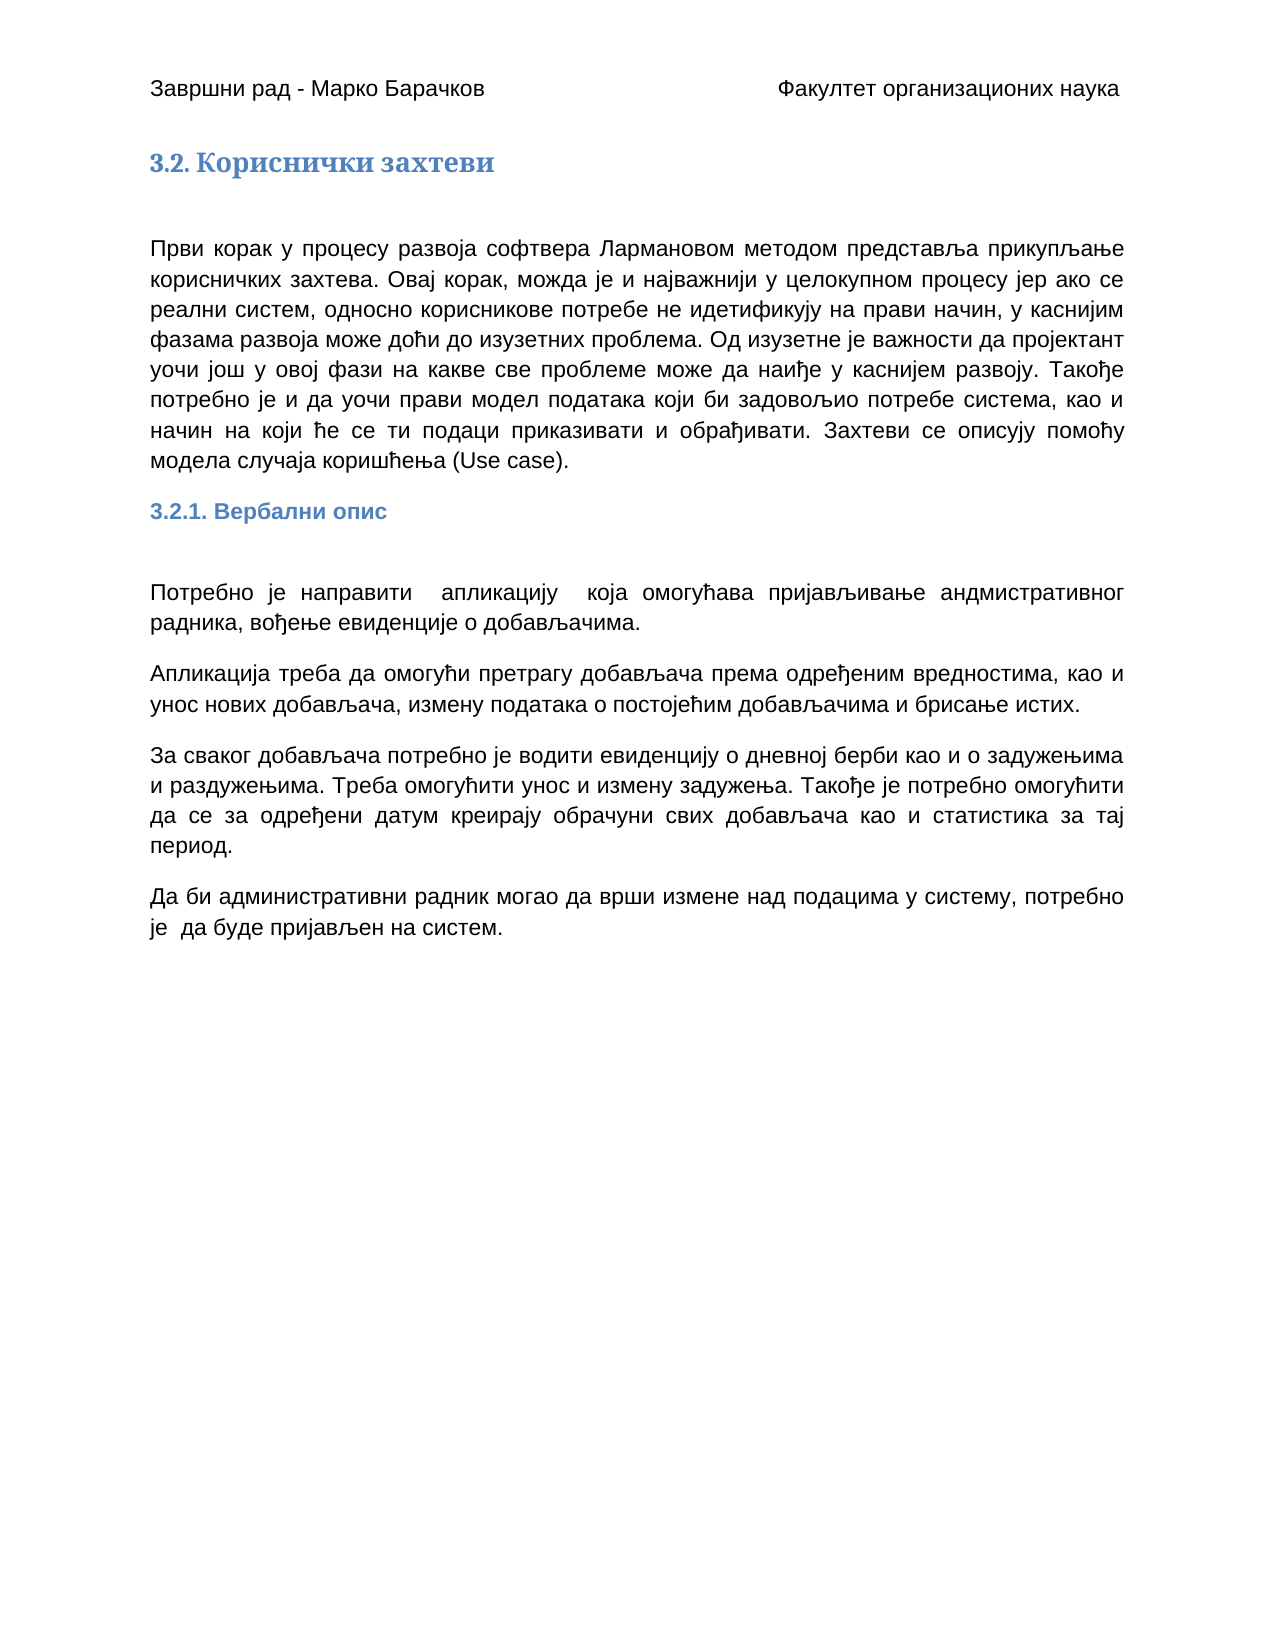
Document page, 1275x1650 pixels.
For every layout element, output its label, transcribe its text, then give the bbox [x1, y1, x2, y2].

subtitle 3.2.1. Вербални опис [150, 498, 1125, 524]
text Да би административни радник могао да врши измене над подацима у систему, потребно је да буде пријављен на систем. [150, 883, 1125, 940]
text Потребно је направити апликацију која омогућава пријављивање андмистративног радника, вођење евиденције о добављачима. [150, 579, 1125, 636]
subtitle 3.2. Кориснички захтеви [150, 148, 1125, 180]
text Први корак у процесу развоја софтвера Лармановом методом представља прикупљање корисничких захтева. Овај корак, можда је и најважнији у целокупном процесу јер ако се реални систем, односно корисникове потребе не идетификују на прави начин, у каснијим фазама развоја може доћи до изузетних проблема. Од изузетне је важности да пројектант уочи још у овој фази на какве све проблеме може да наиђе у каснијем развоју. Такође потребно је и да уочи прави модел података који би задовољио потребе система, као и начин на који ће се ти подаци приказивати и обрађивати. Захтеви се описују помоћу модела случаја коришћења (Use case). [150, 235, 1125, 473]
text Апликација треба да омогући претрагу добављача према одређеним вредностима, као и унос нових добављача, измену података о постојећим добављачима и брисање истих. [150, 660, 1125, 717]
text За сваког добављача потребно је водити евиденцију о дневној берби као и о задужењима и раздужењима. Треба омогућити унос и измену задужења. Такође је потребно омогућити да се за одређени датум креирају обрачуни свих добављача као и статистика за тај период. [150, 742, 1125, 858]
